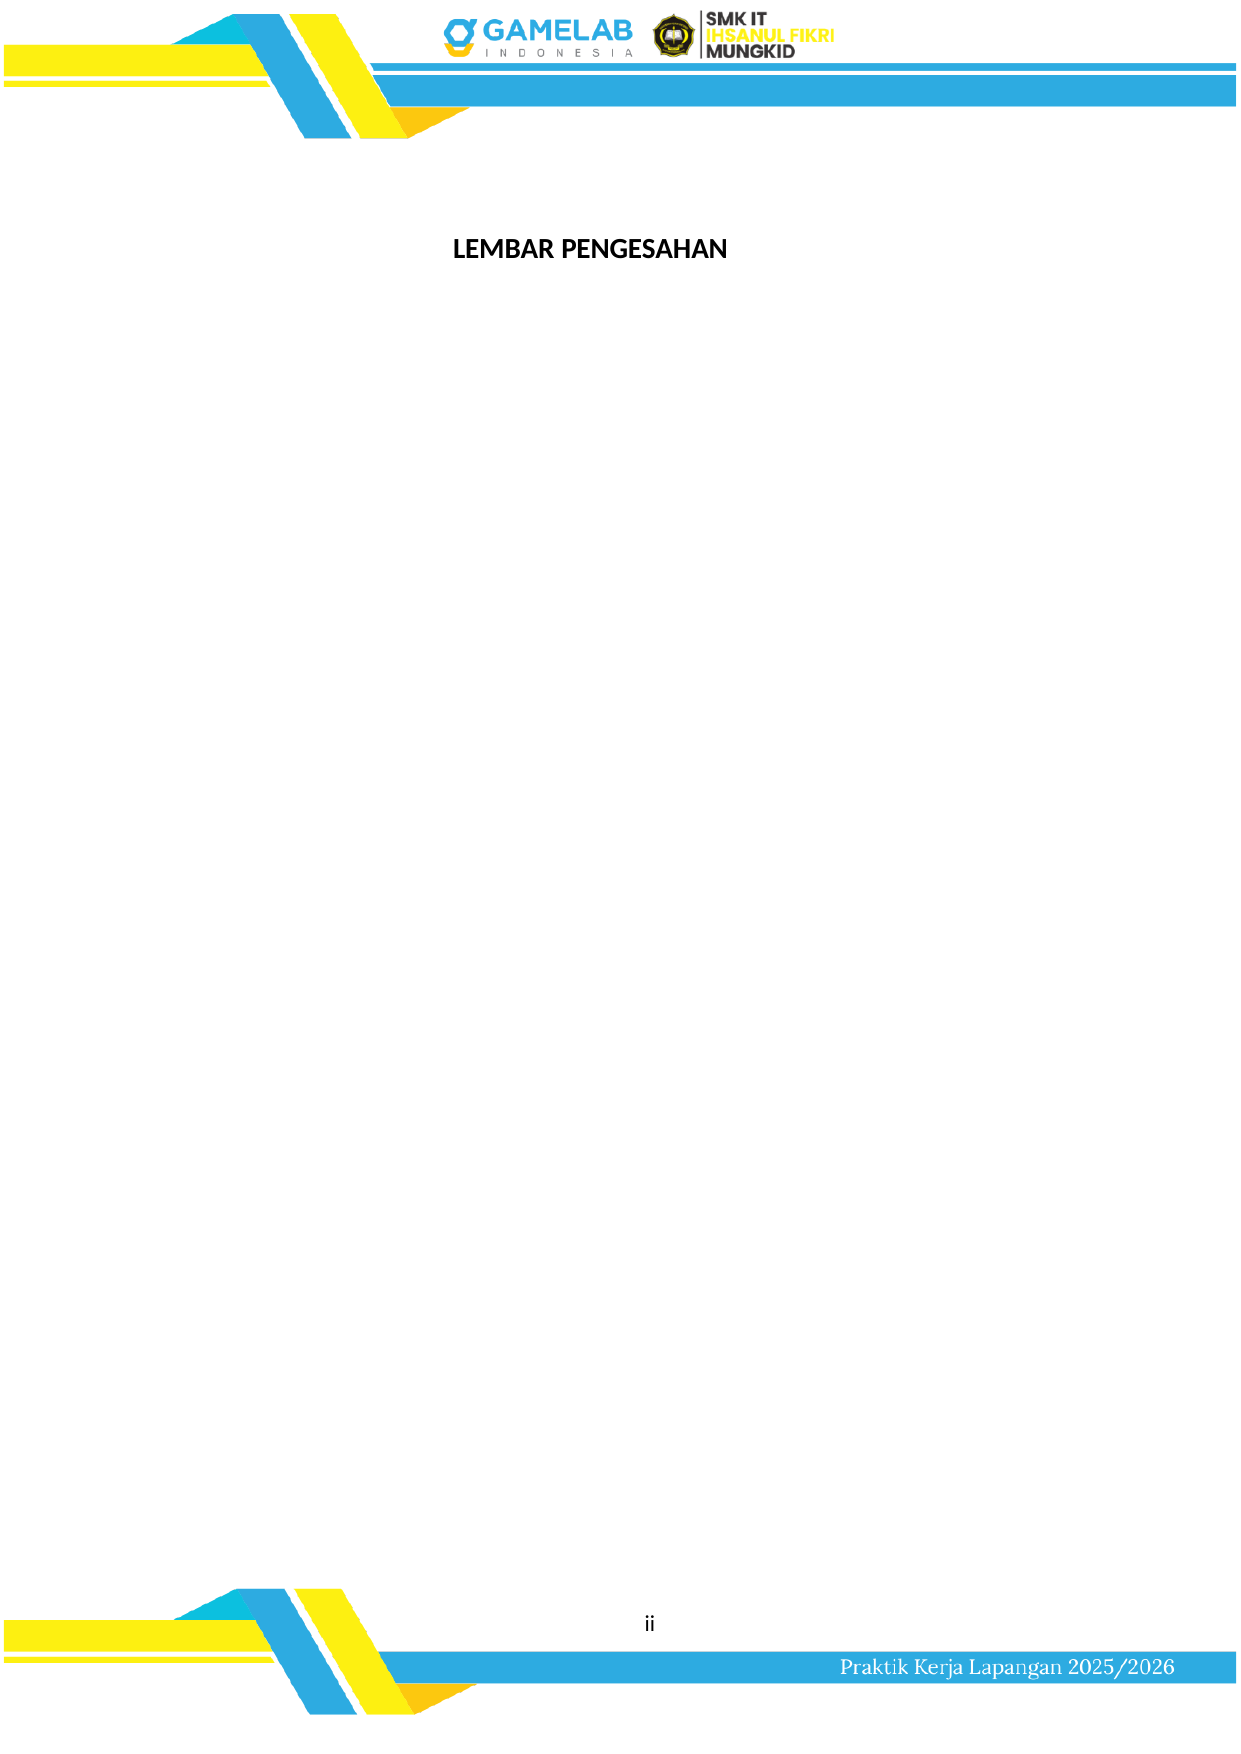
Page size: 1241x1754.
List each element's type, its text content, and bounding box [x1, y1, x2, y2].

text LEMBAR PENGESAHAN [311, 220, 794, 266]
picture [3, 0, 1237, 1733]
